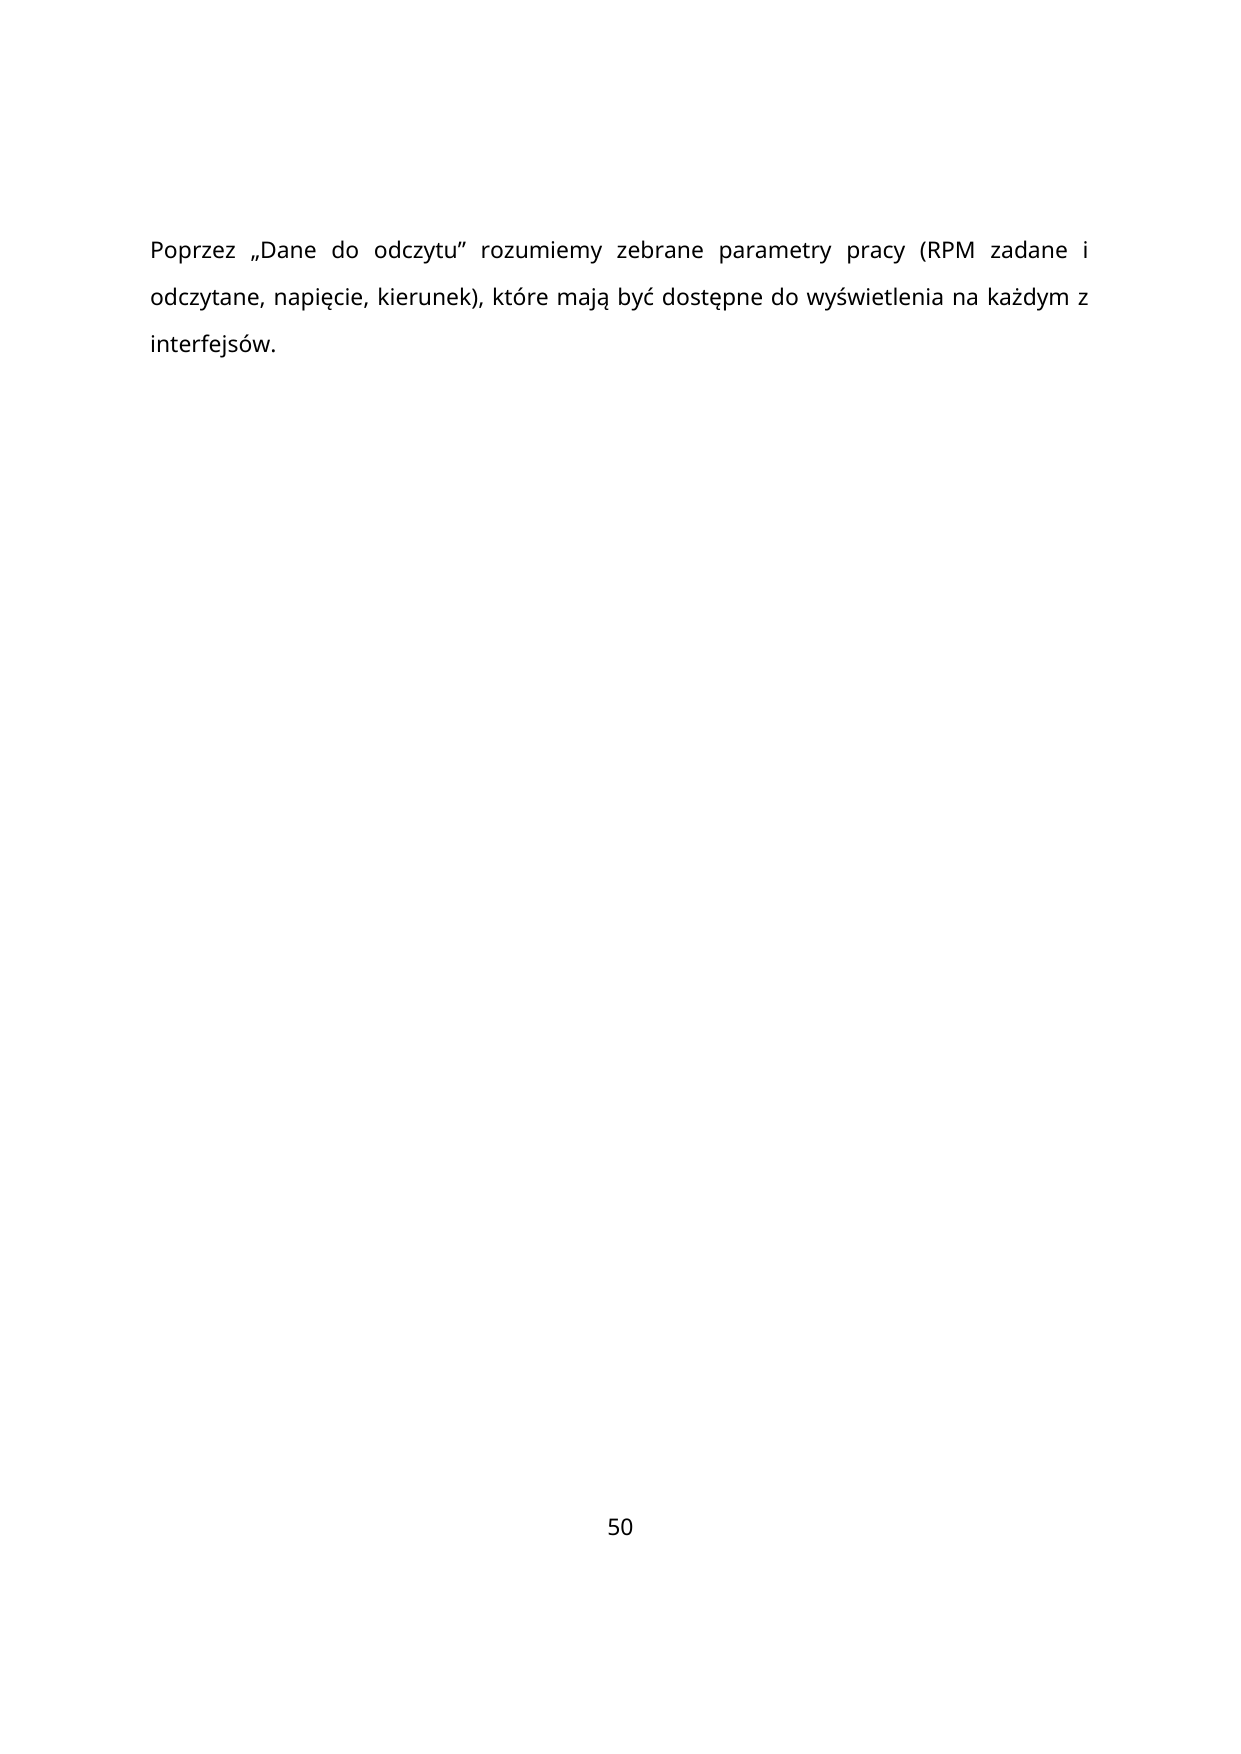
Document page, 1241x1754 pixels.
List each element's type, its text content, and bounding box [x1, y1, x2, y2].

text Poprzez „Dane do odczytu” rozumiemy zebrane parametry pracy (RPM zadane i odczytane, napięcie, kierunek), które mają być dostępne do wyświetlenia na każdym z interfejsów. [150, 234, 1090, 359]
